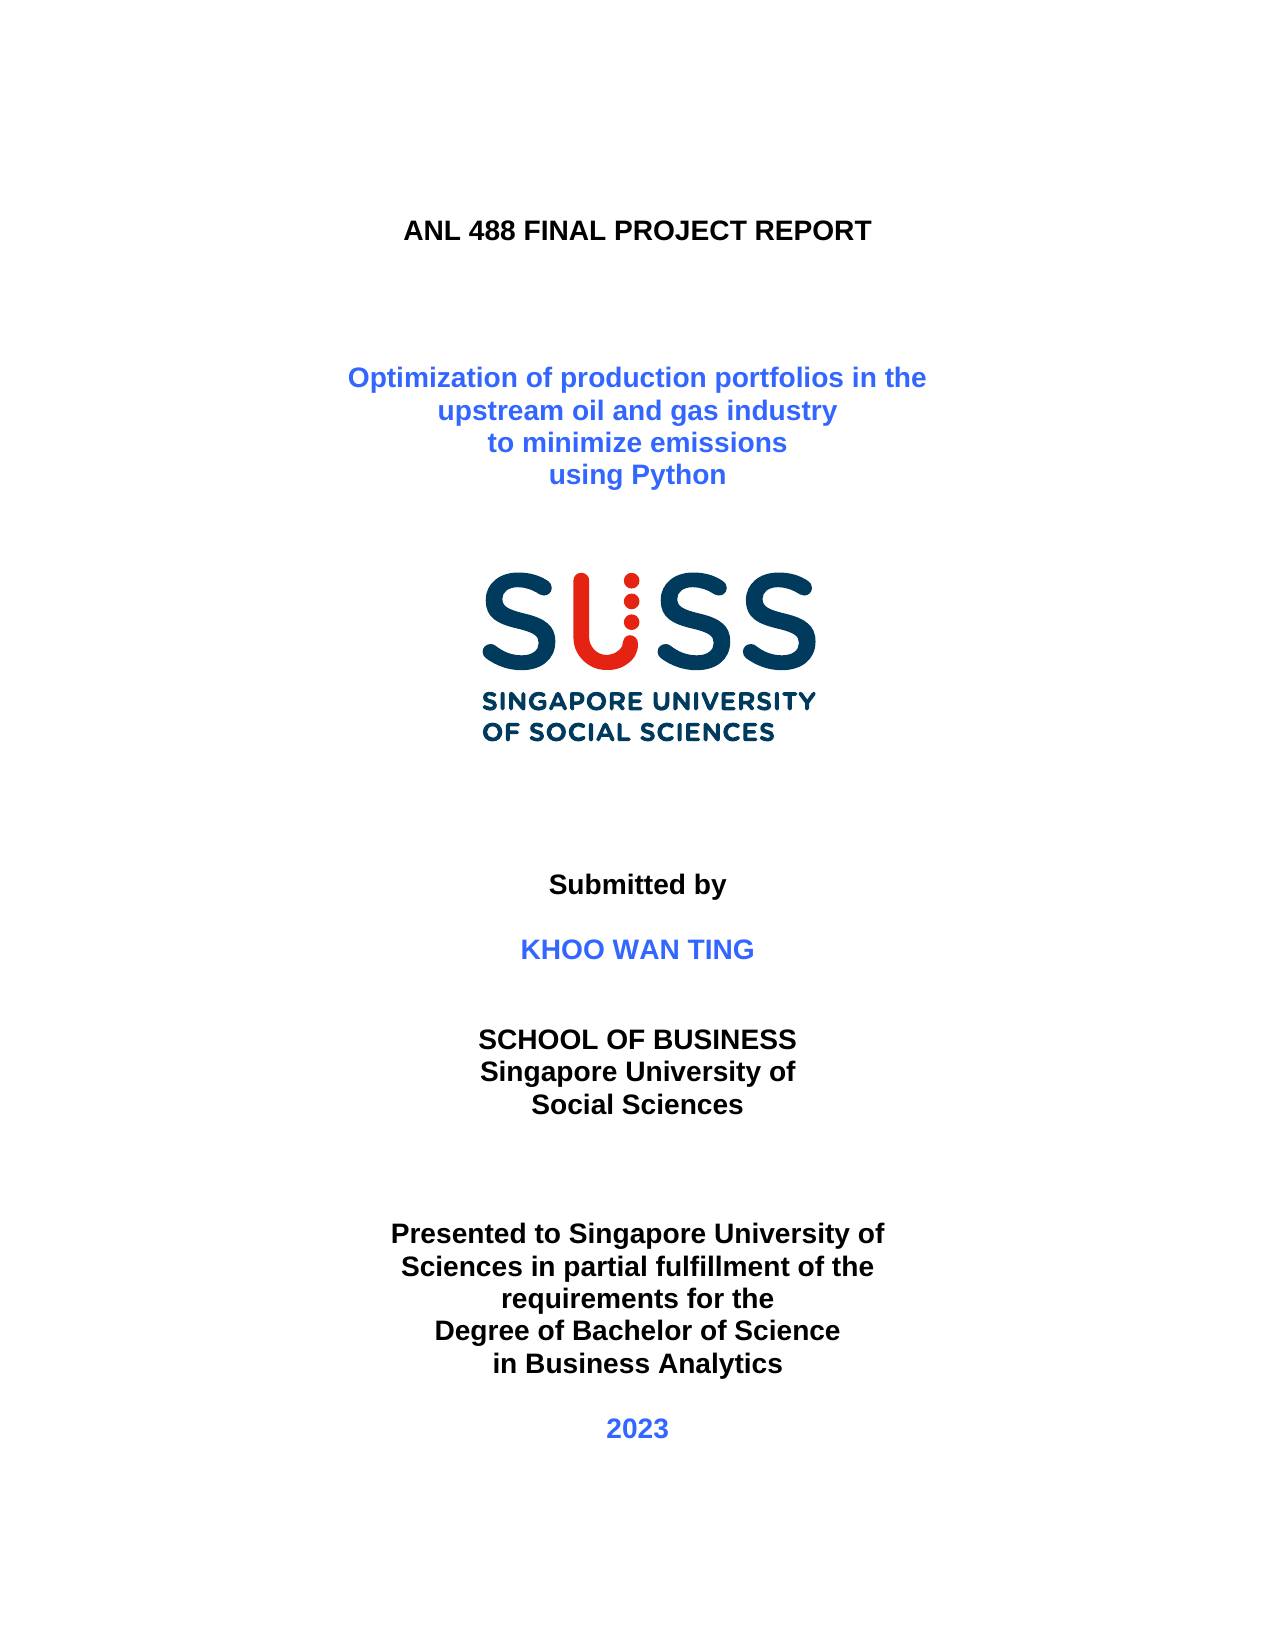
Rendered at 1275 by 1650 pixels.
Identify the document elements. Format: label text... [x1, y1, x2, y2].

text requirements for the [175, 1282, 1100, 1314]
subtitle upstream oil and gas industry [175, 393, 1100, 426]
text Submitted by [175, 868, 1100, 901]
text Degree of Bachelor of Science [175, 1314, 1100, 1347]
text SCHOOL OF BUSINESS [175, 1023, 1100, 1055]
text Singapore University of [175, 1055, 1100, 1088]
text in Business Analytics [175, 1347, 1100, 1379]
subtitle 2023 [175, 1412, 1100, 1444]
subtitle to minimize emissions [175, 426, 1100, 458]
subtitle Optimization of production portfolios in the [175, 361, 1100, 393]
text ANL 488 FINAL PROJECT REPORT [175, 214, 1100, 246]
subtitle KHOO WAN TING [175, 933, 1100, 965]
text Presented to Singapore University of [175, 1217, 1100, 1249]
text Social Sciences [175, 1088, 1100, 1120]
subtitle using Python [175, 458, 1100, 491]
text Sciences in partial fulfillment of the [175, 1249, 1100, 1282]
